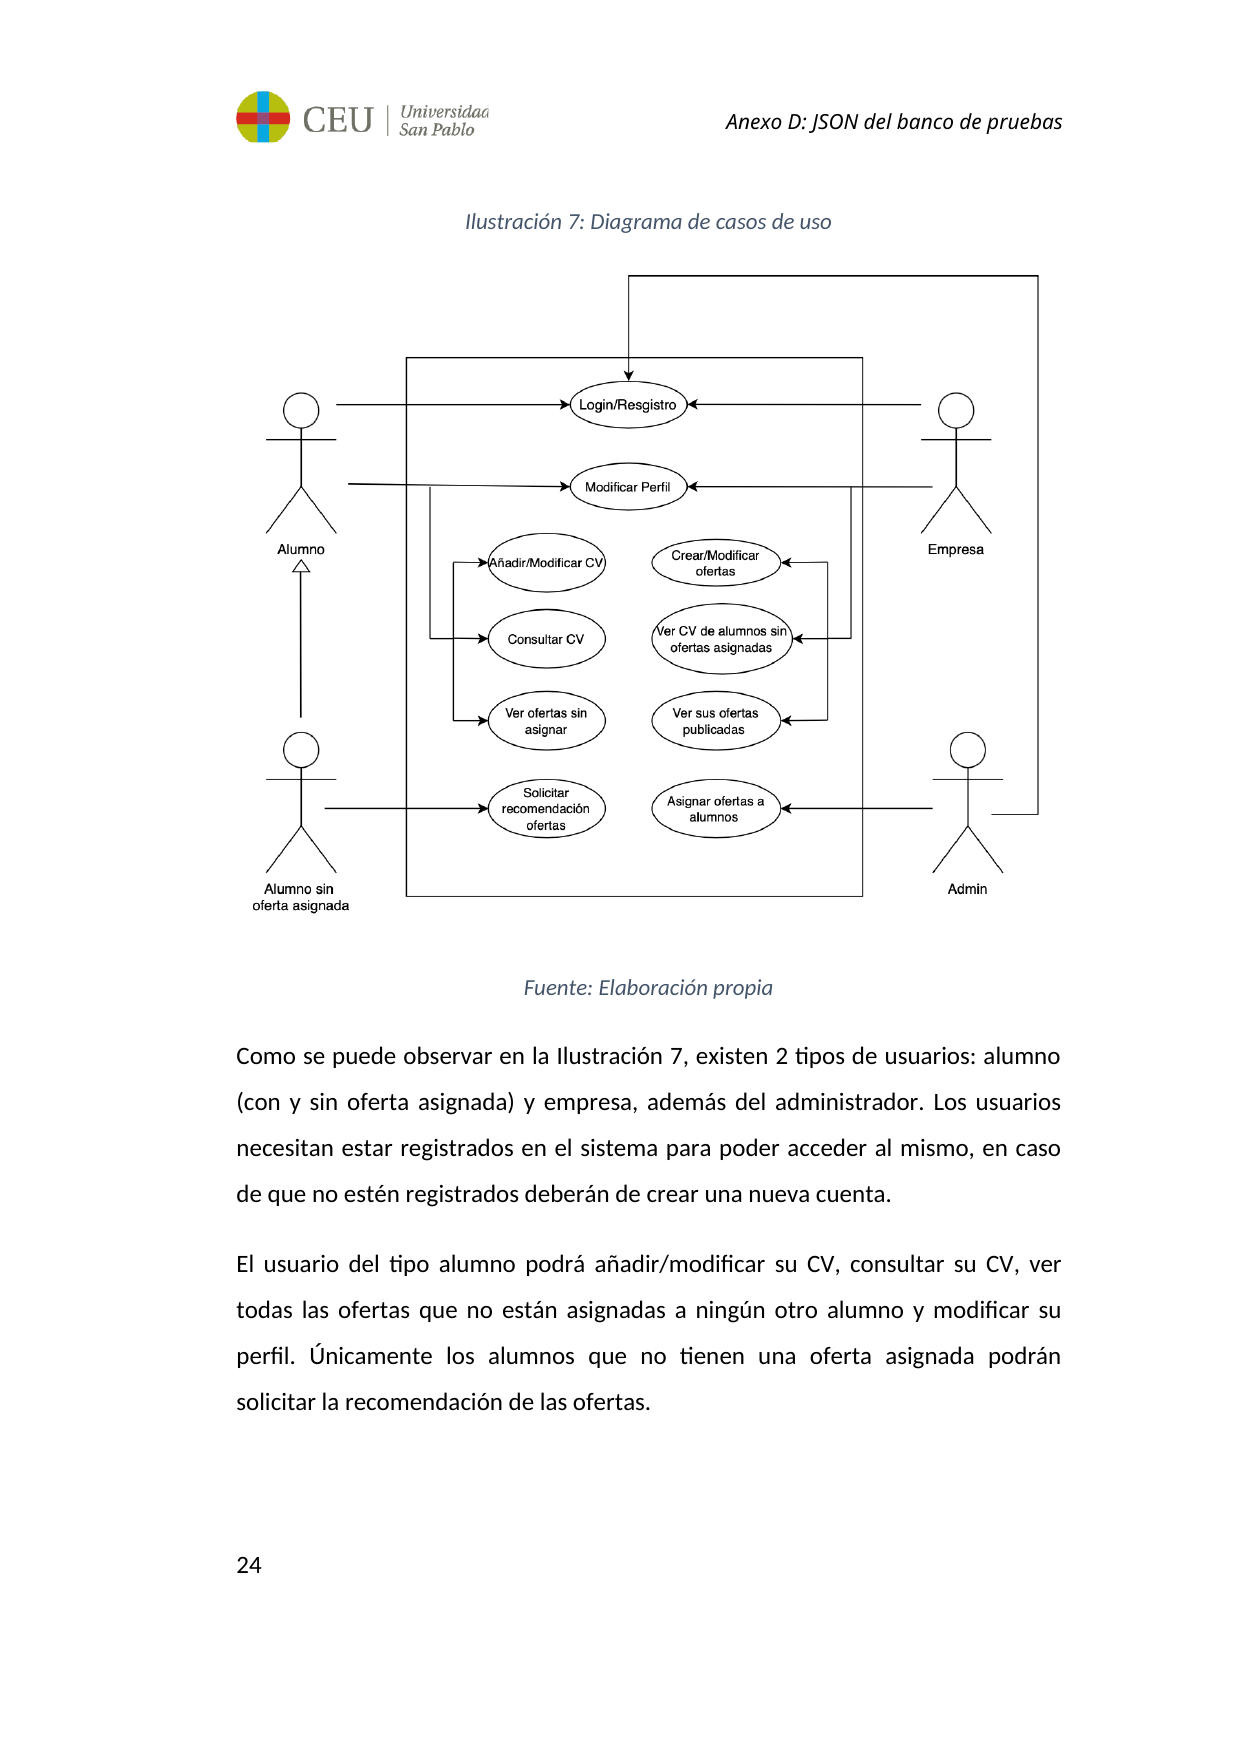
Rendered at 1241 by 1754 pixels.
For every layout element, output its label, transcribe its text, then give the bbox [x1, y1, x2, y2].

picture [235, 89, 489, 143]
picture [236, 255, 1063, 934]
text El usuario del tipo alumno podrá añadir/modificar su CV, consultar su CV, ver todas las ofertas que no están asignadas a ningún otro alumno y modificar su perfil. Únicamente los alumnos que no tienen una oferta asignada podrán solicitar la recomendación de las ofertas. [236, 1248, 1063, 1416]
text Ilustración 7: Diagrama de casos de uso [236, 207, 1063, 235]
text Como se puede observar en la Ilustración 7, existen 2 tipos de usuarios: alumno (con y sin oferta asignada) y empresa, además del administrador. Los usuarios necesitan estar registrados en el sistema para poder acceder al mismo, en caso de que no estén registrados deberán de crear una nueva cuenta. [236, 1041, 1063, 1208]
list Fuente: Elaboración propia [236, 973, 1063, 1002]
